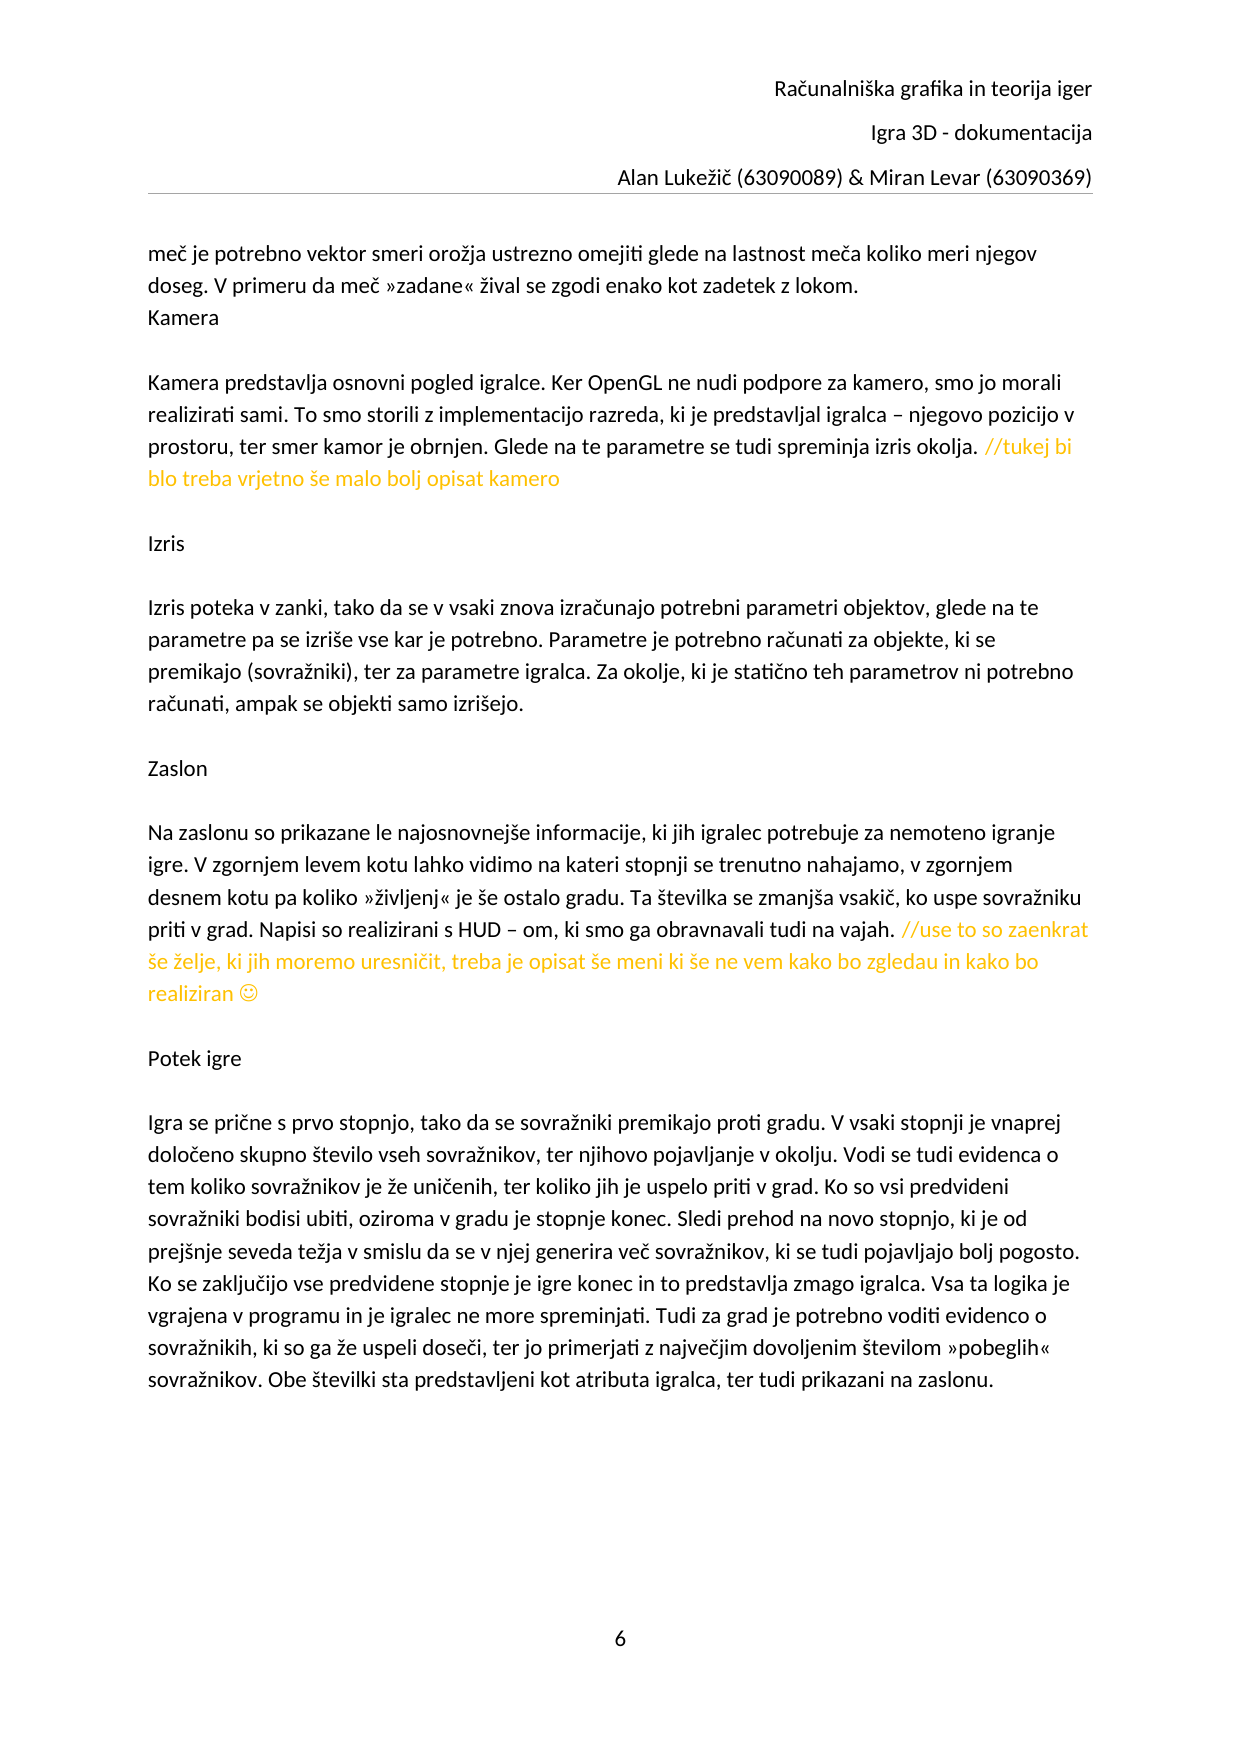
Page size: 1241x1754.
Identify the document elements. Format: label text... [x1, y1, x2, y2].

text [148, 239, 1093, 299]
text Kamera predstavlja osnovni pogled igralce. Ker OpenGL ne nudi podpore za kamero, smo jo morali realizirati sami. To smo storili z implementacijo razreda, ki je predstavljal igralca – njegovo pozicijo v prostoru, ter smer kamor je obrnjen. Glede na te parametre se tudi spreminja izris okolja. //tukej bi blo treba vrjetno še malo bolj opisat kamero [148, 368, 1093, 492]
text Na zaslonu so prikazane le najosnovnejše informacije, ki jih igralec potrebuje za nemoteno igranje igre. V zgornjem levem kotu lahko vidimo na kateri stopnji se trenutno nahajamo, v zgornjem desnem kotu pa koliko »življenj« je še ostalo gradu. Ta številka se zmanjša vsakič, ko uspe sovražniku priti v grad. Napisi so realizirani s HUD – om, ki smo ga obravnavali tudi na vajah. //use to so zaenkrat še želje, ki jih moremo uresničit, treba je opisat še meni ki še ne vem kako bo zgledau in kako bo realiziran [148, 818, 1093, 1007]
text Zaslon [148, 754, 1093, 782]
text Potek igre [148, 1044, 1093, 1072]
text Izris poteka v zanki, tako da se v vsaki znova izračunajo potrebni parametri objektov, glede na te parametre pa se izriše vse kar je potrebno. Parametre je potrebno računati za objekte, ki se premikajo (sovražniki), ter za parametre igralca. Za okolje, ki je statično teh parametrov ni potrebno računati, ampak se objekti samo izrišejo. [148, 593, 1093, 718]
text Izris [148, 529, 1093, 557]
text Igra se prične s prvo stopnjo, tako da se sovražniki premikajo proti gradu. V vsaki stopnji je vnaprej določeno skupno število vseh sovražnikov, ter njihovo pojavljanje v okolju. Vodi se tudi evidenca o tem koliko sovražnikov je že uničenih, ter koliko jih je uspelo priti v grad. Ko so vsi predvideni sovražniki bodisi ubiti, oziroma v gradu je stopnje konec. Sledi prehod na novo stopnjo, ki je od prejšnje seveda težja v smislu da se v njej generira več sovražnikov, ki se tudi pojavljajo bolj pogosto. Ko se zaključijo vse predvidene stopnje je igre konec in to predstavlja zmago igralca. Vsa ta logika je vgrajena v programu in je igralec ne more spreminjati. Tudi za grad je potrebno voditi evidenco o sovražnikih, ki so ga že uspeli doseči, ter jo primerjati z največjim dovoljenim številom »pobeglih« sovražnikov. Obe številki sta predstavljeni kot atributa igralca, ter tudi prikazani na zaslonu. [148, 1108, 1093, 1393]
text Kamera [148, 303, 1093, 331]
